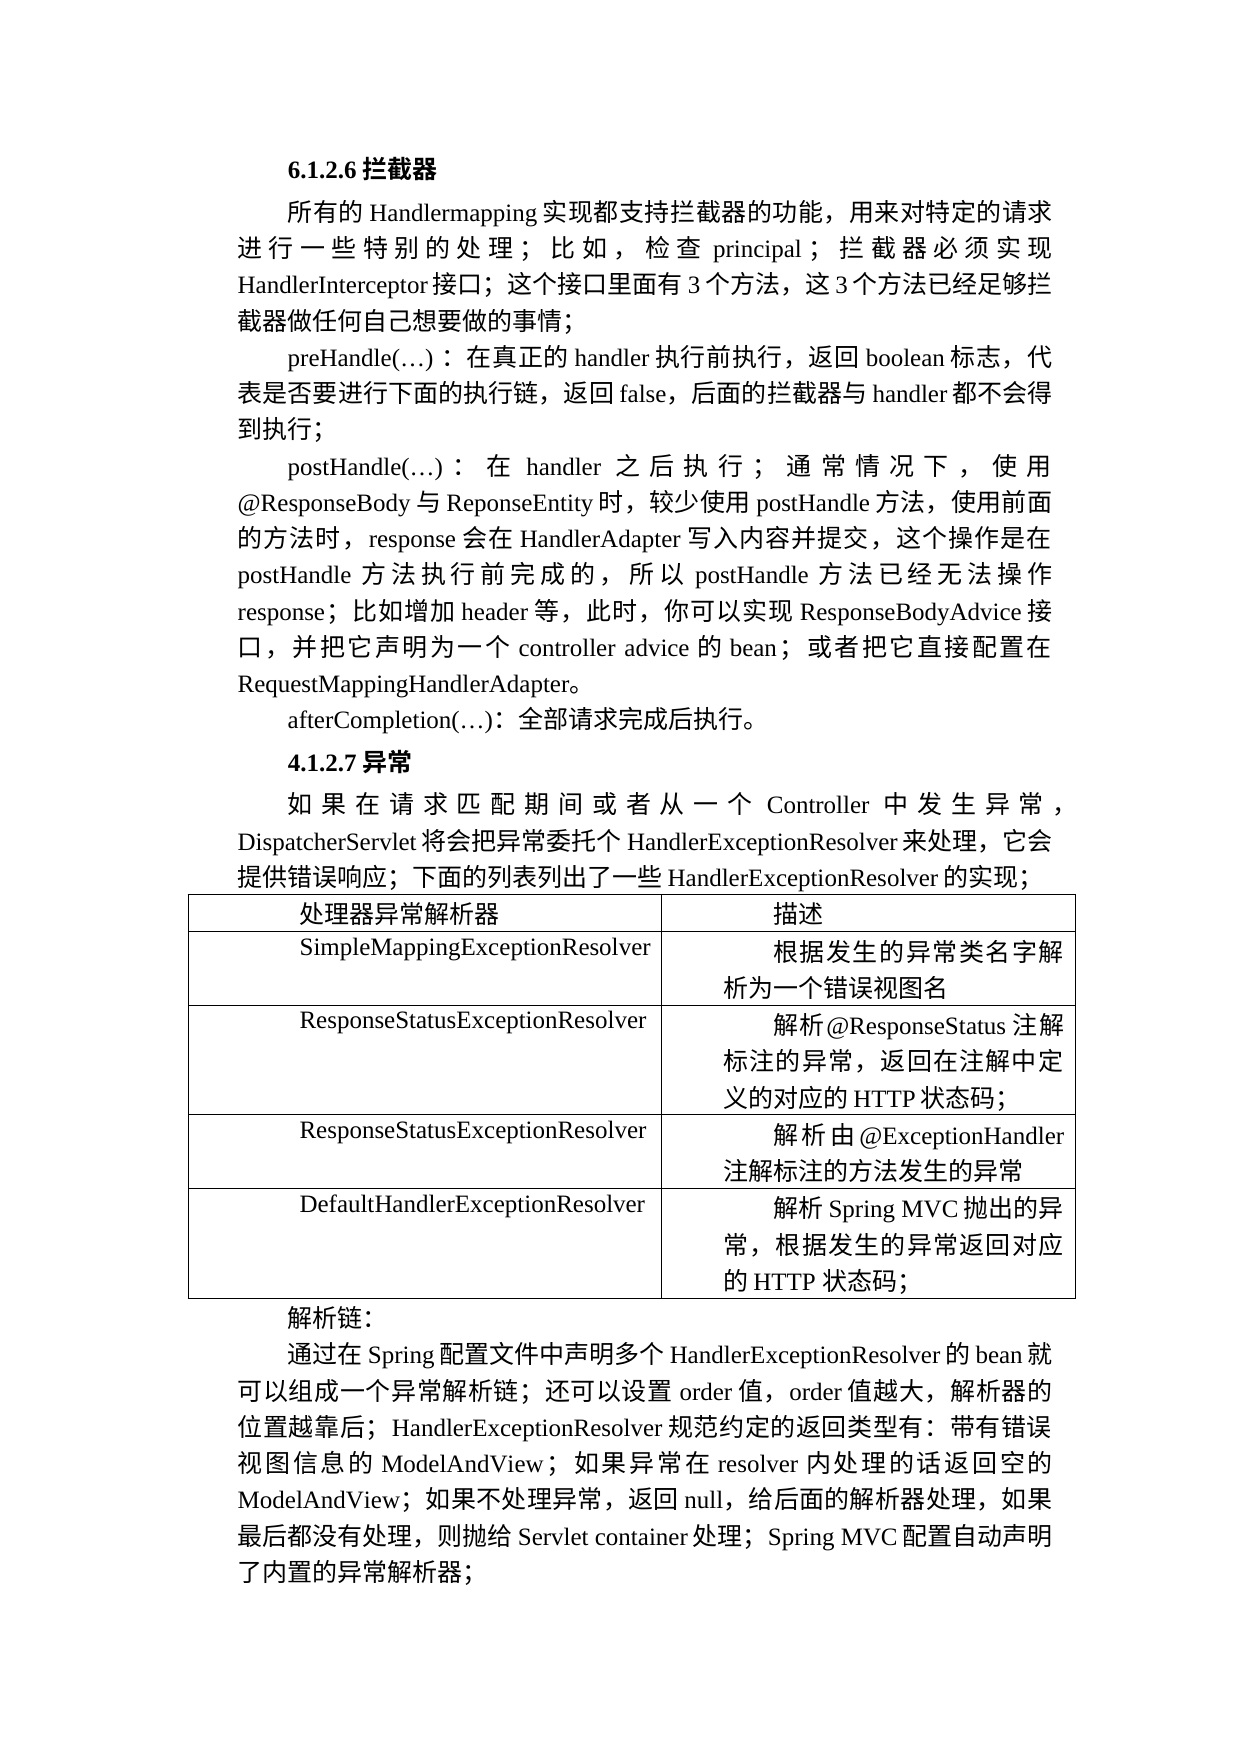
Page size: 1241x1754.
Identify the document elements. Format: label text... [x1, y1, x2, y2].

table_header 处理器异常解析器 [189, 895, 661, 931]
table_cell ResponseStatusExceptionResolver [189, 1006, 661, 1114]
text preHandle(…) ：在真正的handler执行前执行，返回boolean标志，代表是否要进行下面的执行链，返回false，后面的拦截器与handler都不会得到执行； [237, 337, 1053, 446]
text 解析链： [237, 1299, 1053, 1335]
subtitle 6.1.2.6 拦截器 [237, 150, 1053, 186]
text 通过在Spring配置文件中声明多个HandlerExceptionResolver的bean就可以组成一个异常解析链；还可以设置order值，order值越大，解析器的位置越靠后；HandlerExceptionResolver规范约定的返回类型有：带有错误视图信息的ModelAndView；如果异常在resolver内处理的话返回空的ModelAndView；如果不处理异常，返回null，给后面的解析器处理，如果最后都没有处理，则抛给Servlet container处理；Spring MVC配置自动声明了内置的异常解析器； [237, 1335, 1053, 1589]
table_cell 解析@ResponseStatus注解标注的异常，返回在注解中定义的对应的HTTP状态码； [662, 1006, 1075, 1114]
table_cell ResponseStatusExceptionResolver [189, 1115, 661, 1188]
table_cell SimpleMappingExceptionResolver [189, 932, 661, 1004]
table_cell 解析Spring MVC抛出的异常，根据发生的异常返回对应的HTTP 状态码； [662, 1189, 1075, 1298]
text 如果在请求匹配期间或者从一个Controller中发生异常，DispatcherServlet将会把异常委托个HandlerExceptionResolver来处理，它会提供错误响应；下面的列表列出了一些HandlerExceptionResolver的实现； [237, 785, 1053, 894]
table_cell 根据发生的异常类名字解析为一个错误视图名 [662, 932, 1075, 1004]
table_header 描述 [662, 895, 1075, 931]
table_cell 解析由@ExceptionHandler注解标注的方法发生的异常 [662, 1115, 1075, 1188]
text afterCompletion(…)：全部请求完成后执行。 [237, 700, 1053, 736]
subtitle 4.1.2.7 异常 [237, 742, 1053, 779]
table_cell DefaultHandlerExceptionResolver [189, 1189, 661, 1298]
text 所有的Handlermapping实现都支持拦截器的功能，用来对特定的请求进行一些特别的处理；比如，检查principal；拦截器必须实现HandlerInterceptor接口；这个接口里面有3个方法，这3个方法已经足够拦截器做任何自己想要做的事情； [237, 192, 1053, 337]
text postHandle(…)：在handler之后执行；通常情况下，使用@ResponseBody与ReponseEntity时，较少使用postHandle方法，使用前面的方法时，response会在HandlerAdapter写入内容并提交，这个操作是在postHandle方法执行前完成的，所以postHandle方法已经无法操作response；比如增加header等，此时，你可以实现ResponseBodyAdvice接口，并把它声明为一个controller advice的bean；或者把它直接配置在RequestMappingHandlerAdapter。 [237, 446, 1053, 700]
